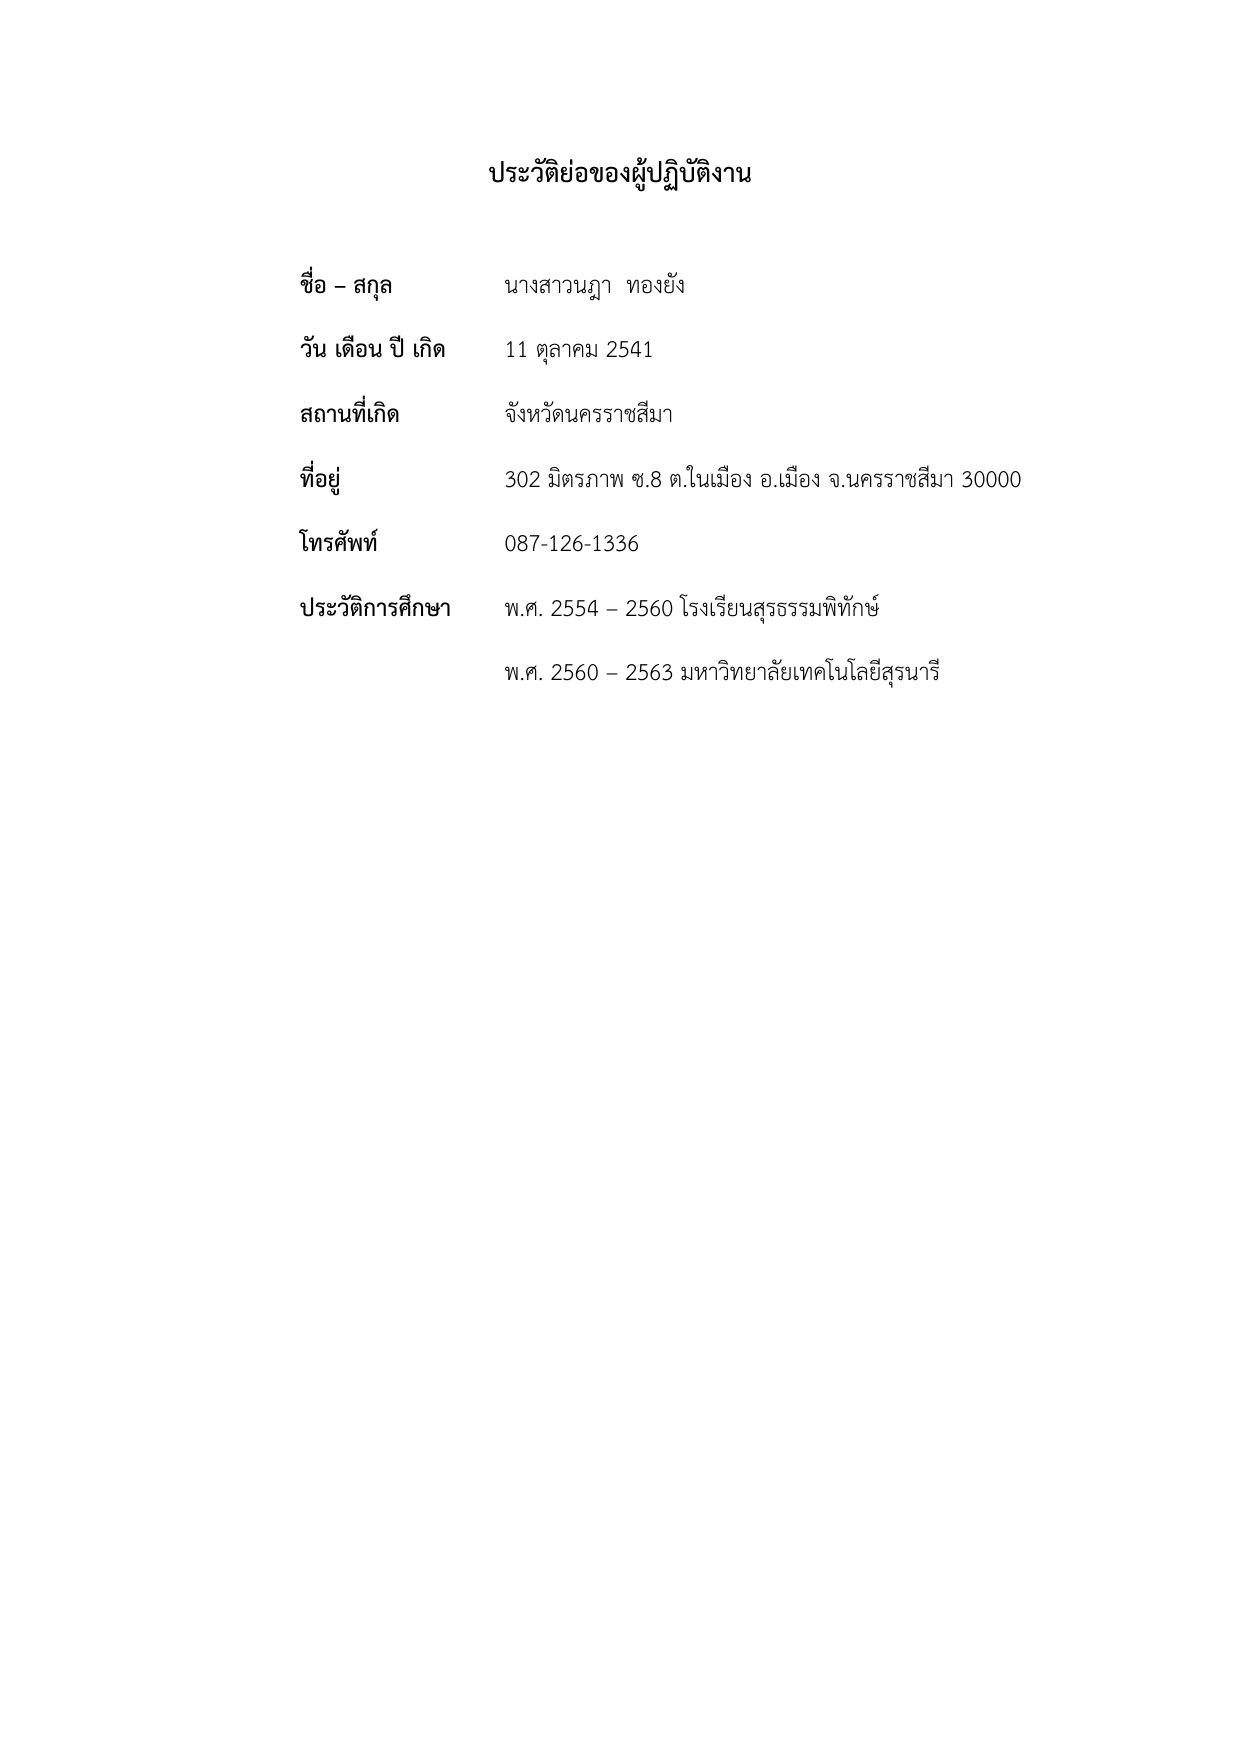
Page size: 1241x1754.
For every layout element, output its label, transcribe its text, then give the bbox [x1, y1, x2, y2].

text พ.ศ. 2560 – 2563 มหาวิทยาลัยเทคโนโลยีสุรนารี [300, 652, 1090, 696]
text ประวัติย่อของผู้ปฏิบัติงาน [150, 150, 1090, 200]
text โทรศัพท์ 087-126-1336 [300, 522, 1090, 567]
text ที่อยู่ 302 มิตรภาพ ซ.8 ต.ในเมือง อ.เมือง จ.นครราชสีมา 30000 [300, 458, 1090, 502]
text ชื่อ – สกุล นางสาวนฎา ทองยัง [300, 264, 1090, 308]
text วัน เดือน ปี เกิด 11 ตุลาคม 2541 [300, 329, 1090, 373]
text สถานที่เกิด จังหวัดนครราชสีมา [300, 393, 1090, 438]
text ประวัติการศึกษา พ.ศ. 2554 – 2560 โรงเรียนสุรธรรมพิทักษ์ [300, 587, 1090, 631]
